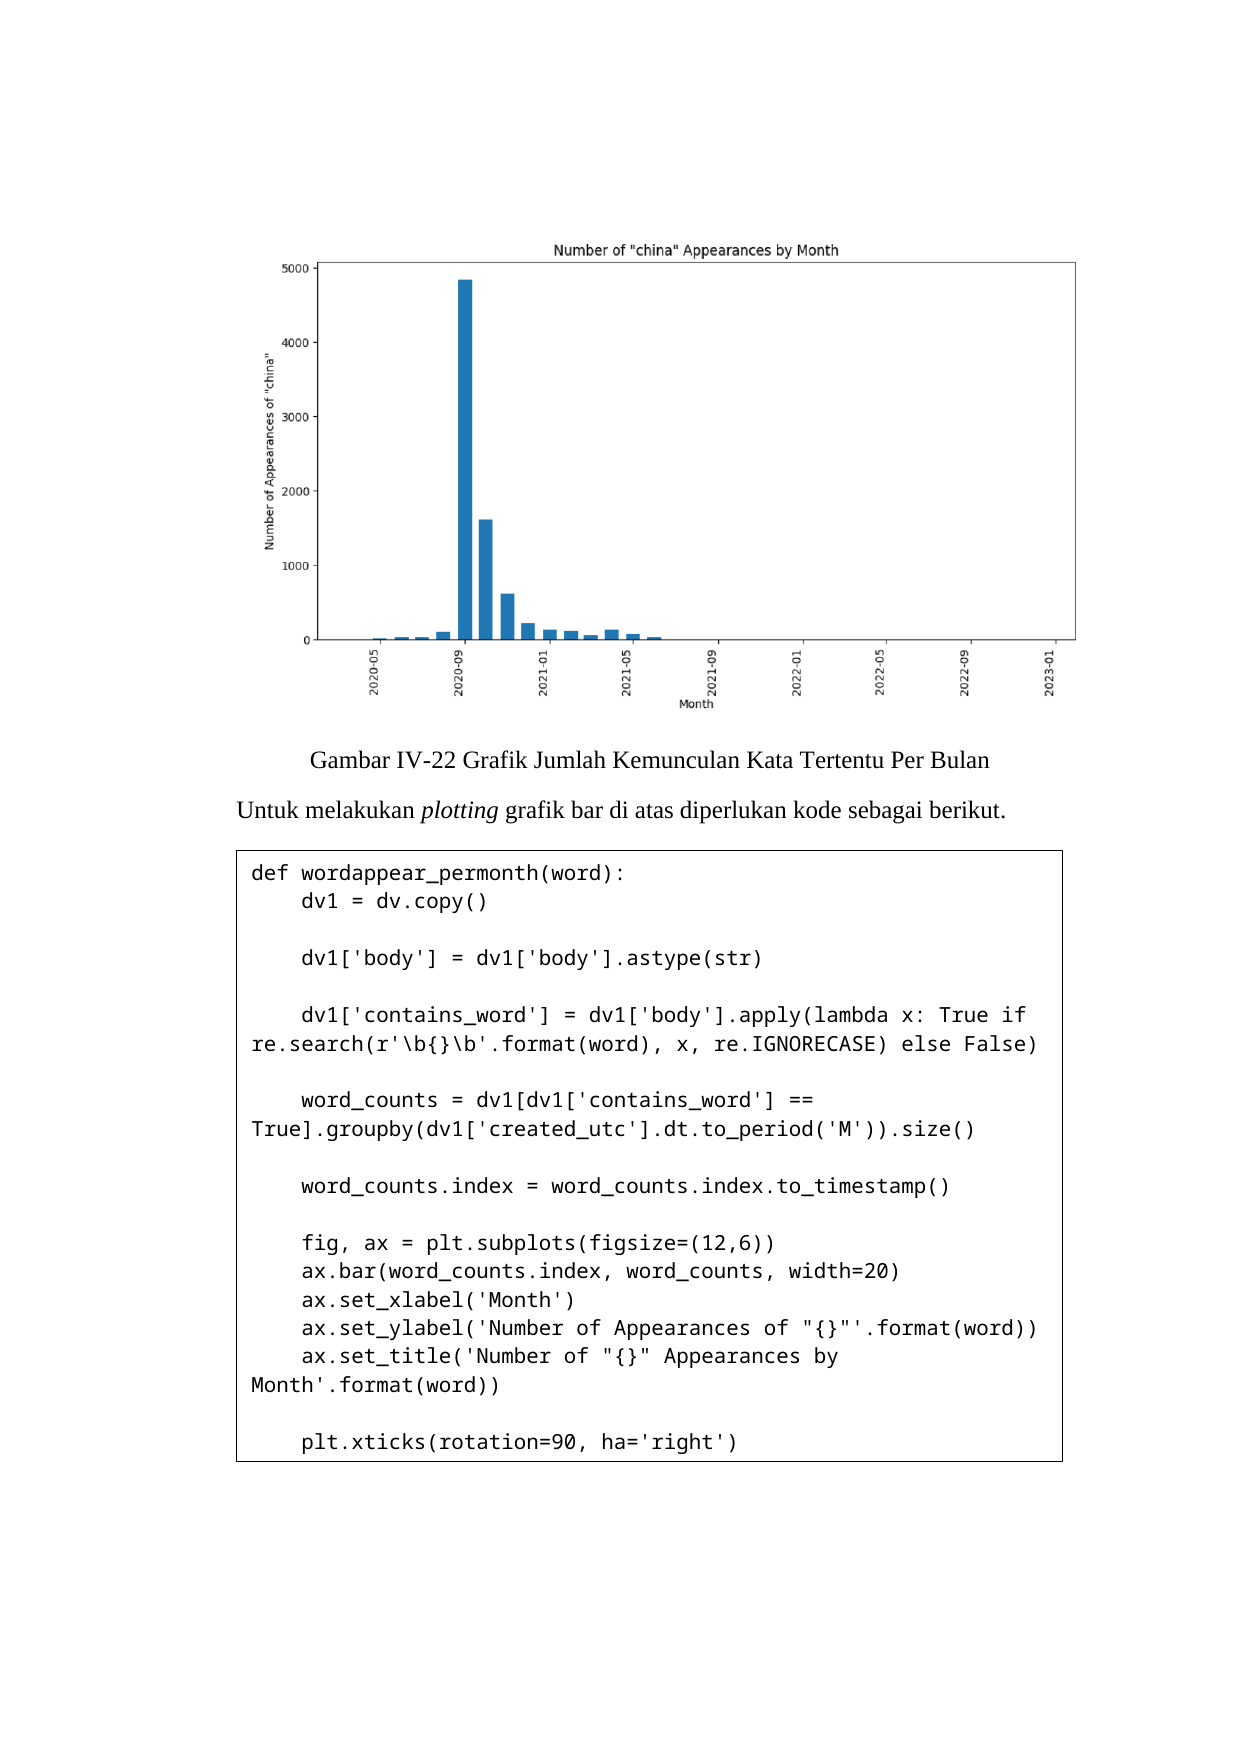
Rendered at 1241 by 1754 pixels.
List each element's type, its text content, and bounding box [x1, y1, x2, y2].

picture [236, 244, 1092, 719]
text Untuk melakukan plotting grafik bar di atas diperlukan kode sebagai berikut. [236, 795, 1063, 823]
